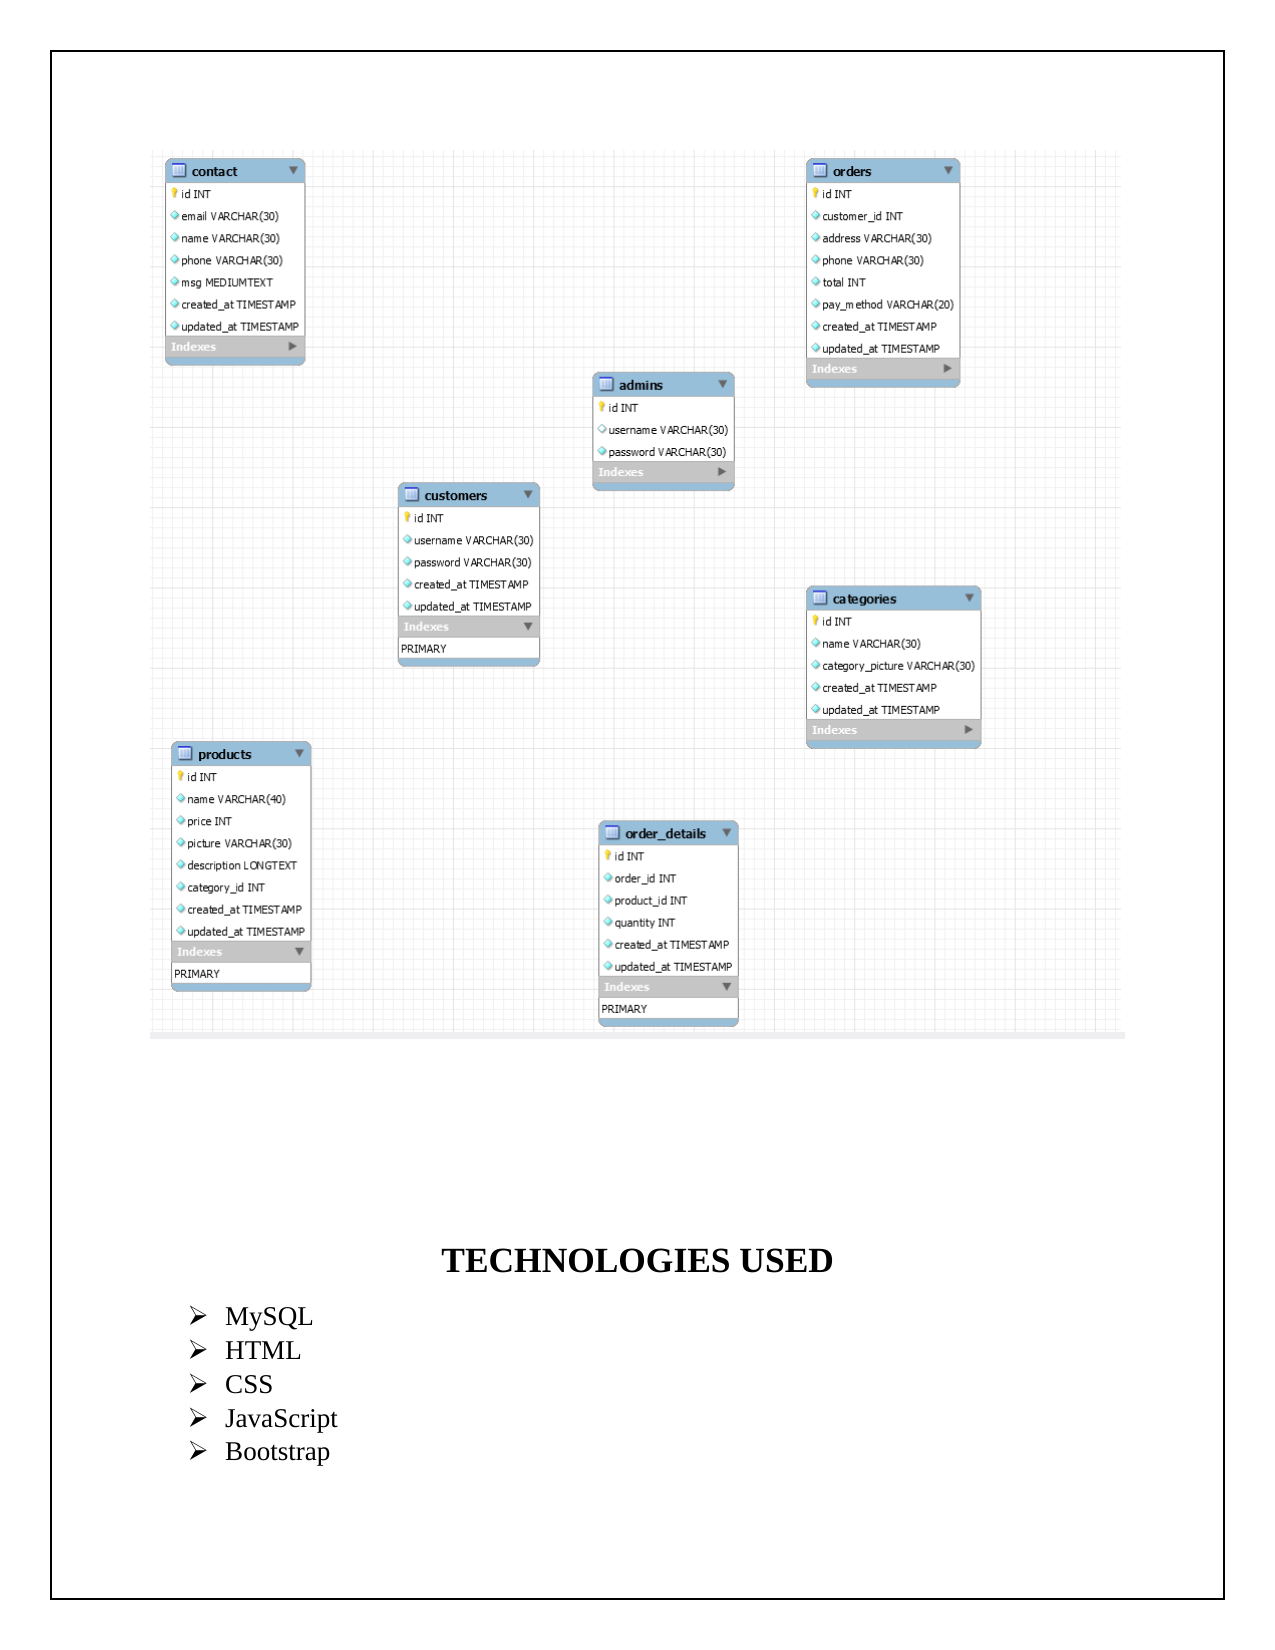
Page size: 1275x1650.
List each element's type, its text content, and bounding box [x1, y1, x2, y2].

list Bootstrap [187, 1436, 1125, 1467]
list CSS [187, 1368, 1125, 1399]
text TECHNOLOGIES USED [150, 1240, 1125, 1281]
picture [150, 150, 1125, 1039]
list MySQL [187, 1301, 1125, 1332]
list JavaScript [187, 1402, 1125, 1433]
list HTML [187, 1334, 1125, 1366]
